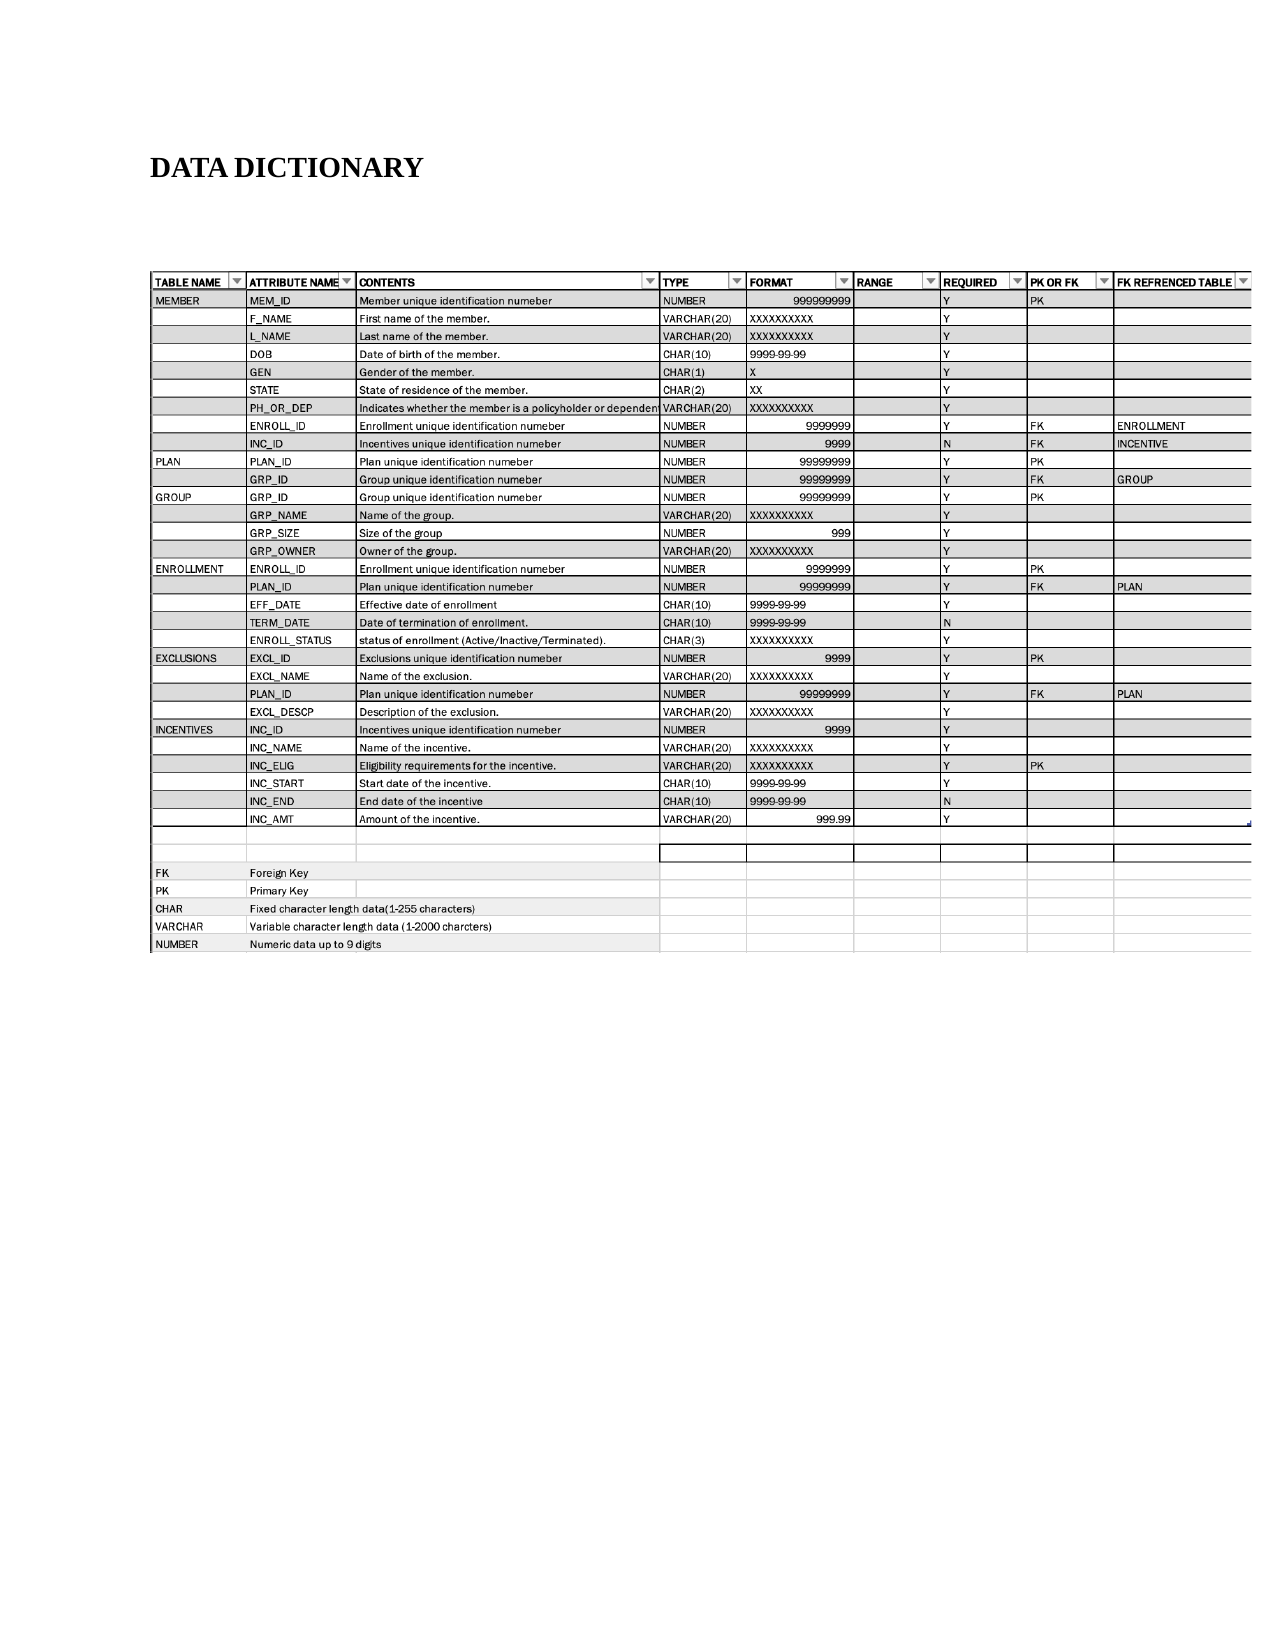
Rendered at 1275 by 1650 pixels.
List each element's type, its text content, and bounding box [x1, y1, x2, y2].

text DATA DICTIONARY [150, 150, 1125, 183]
picture [150, 271, 1252, 953]
